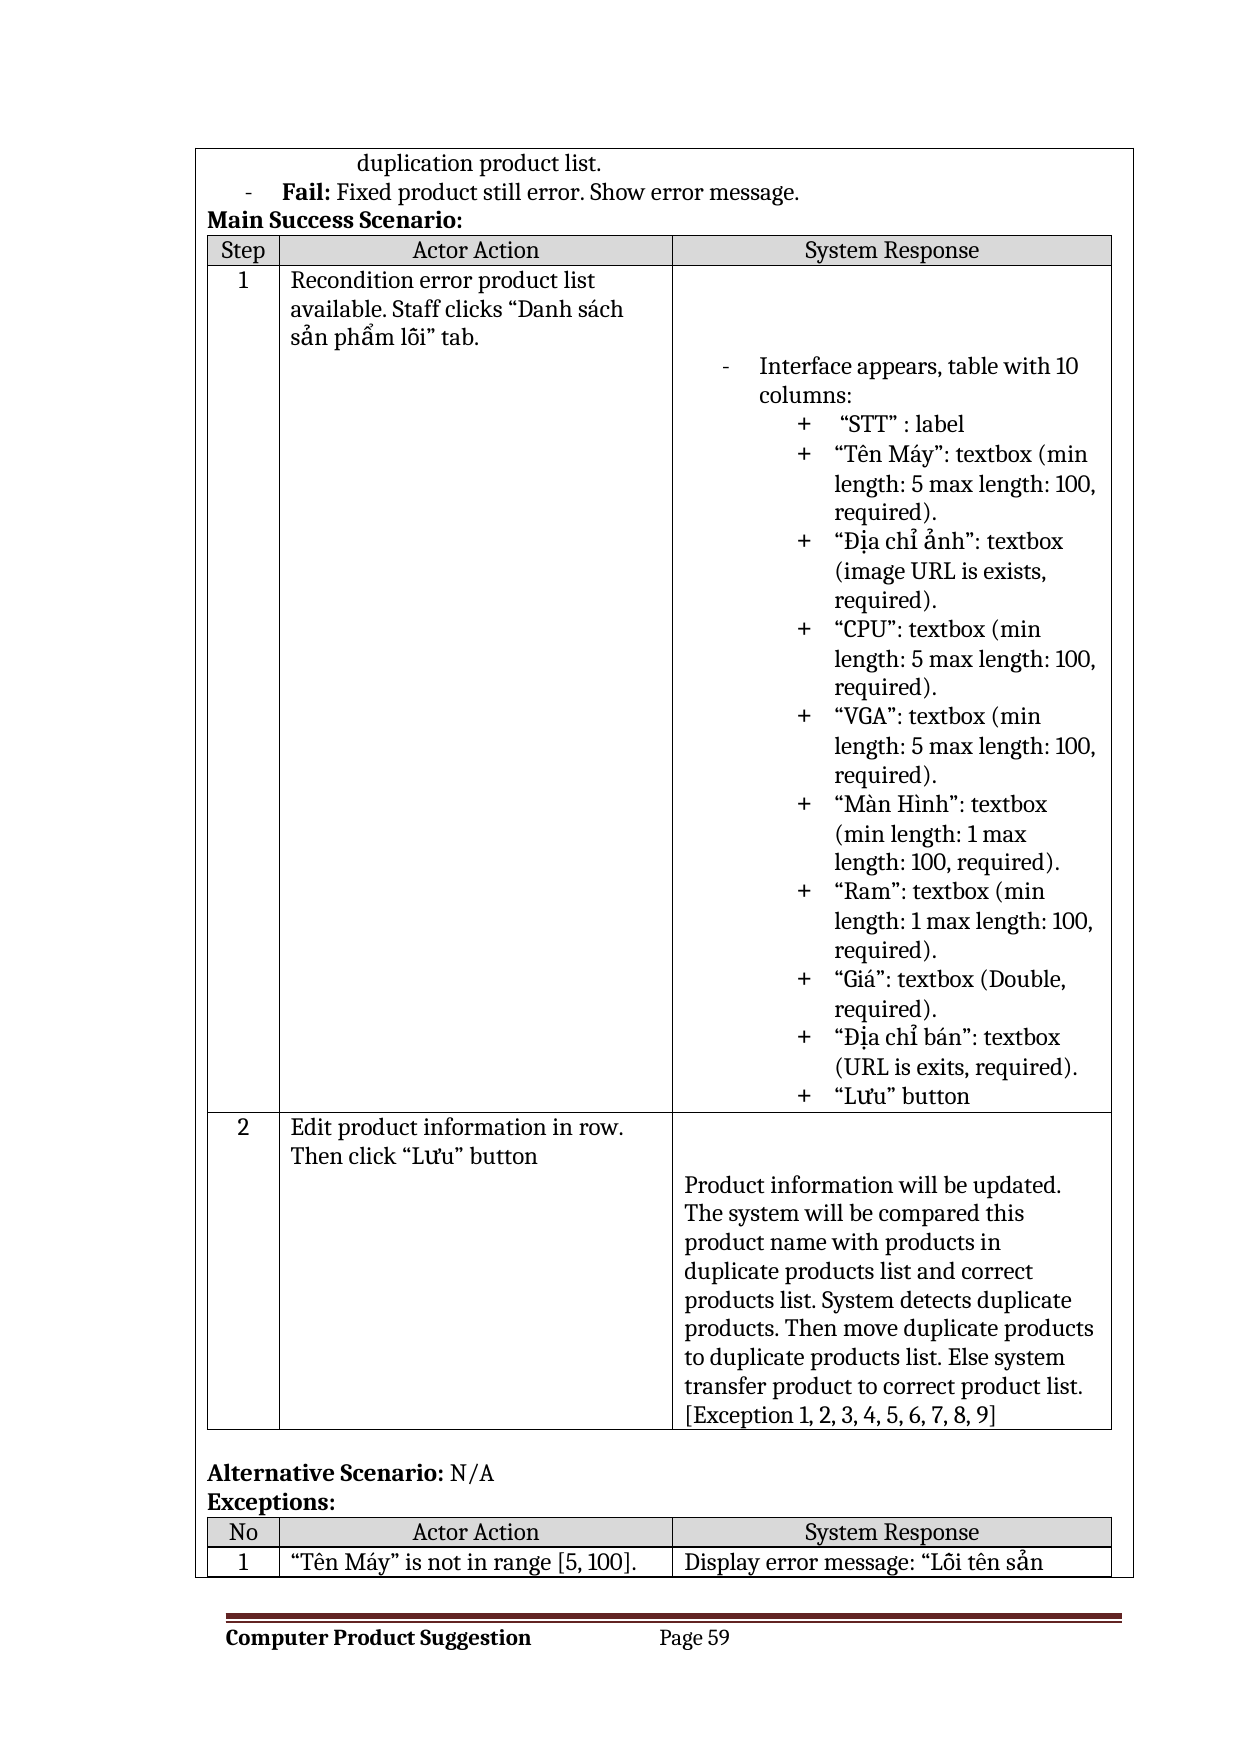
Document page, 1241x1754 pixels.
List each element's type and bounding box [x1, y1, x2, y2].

table_cell [196, 149, 1133, 1577]
